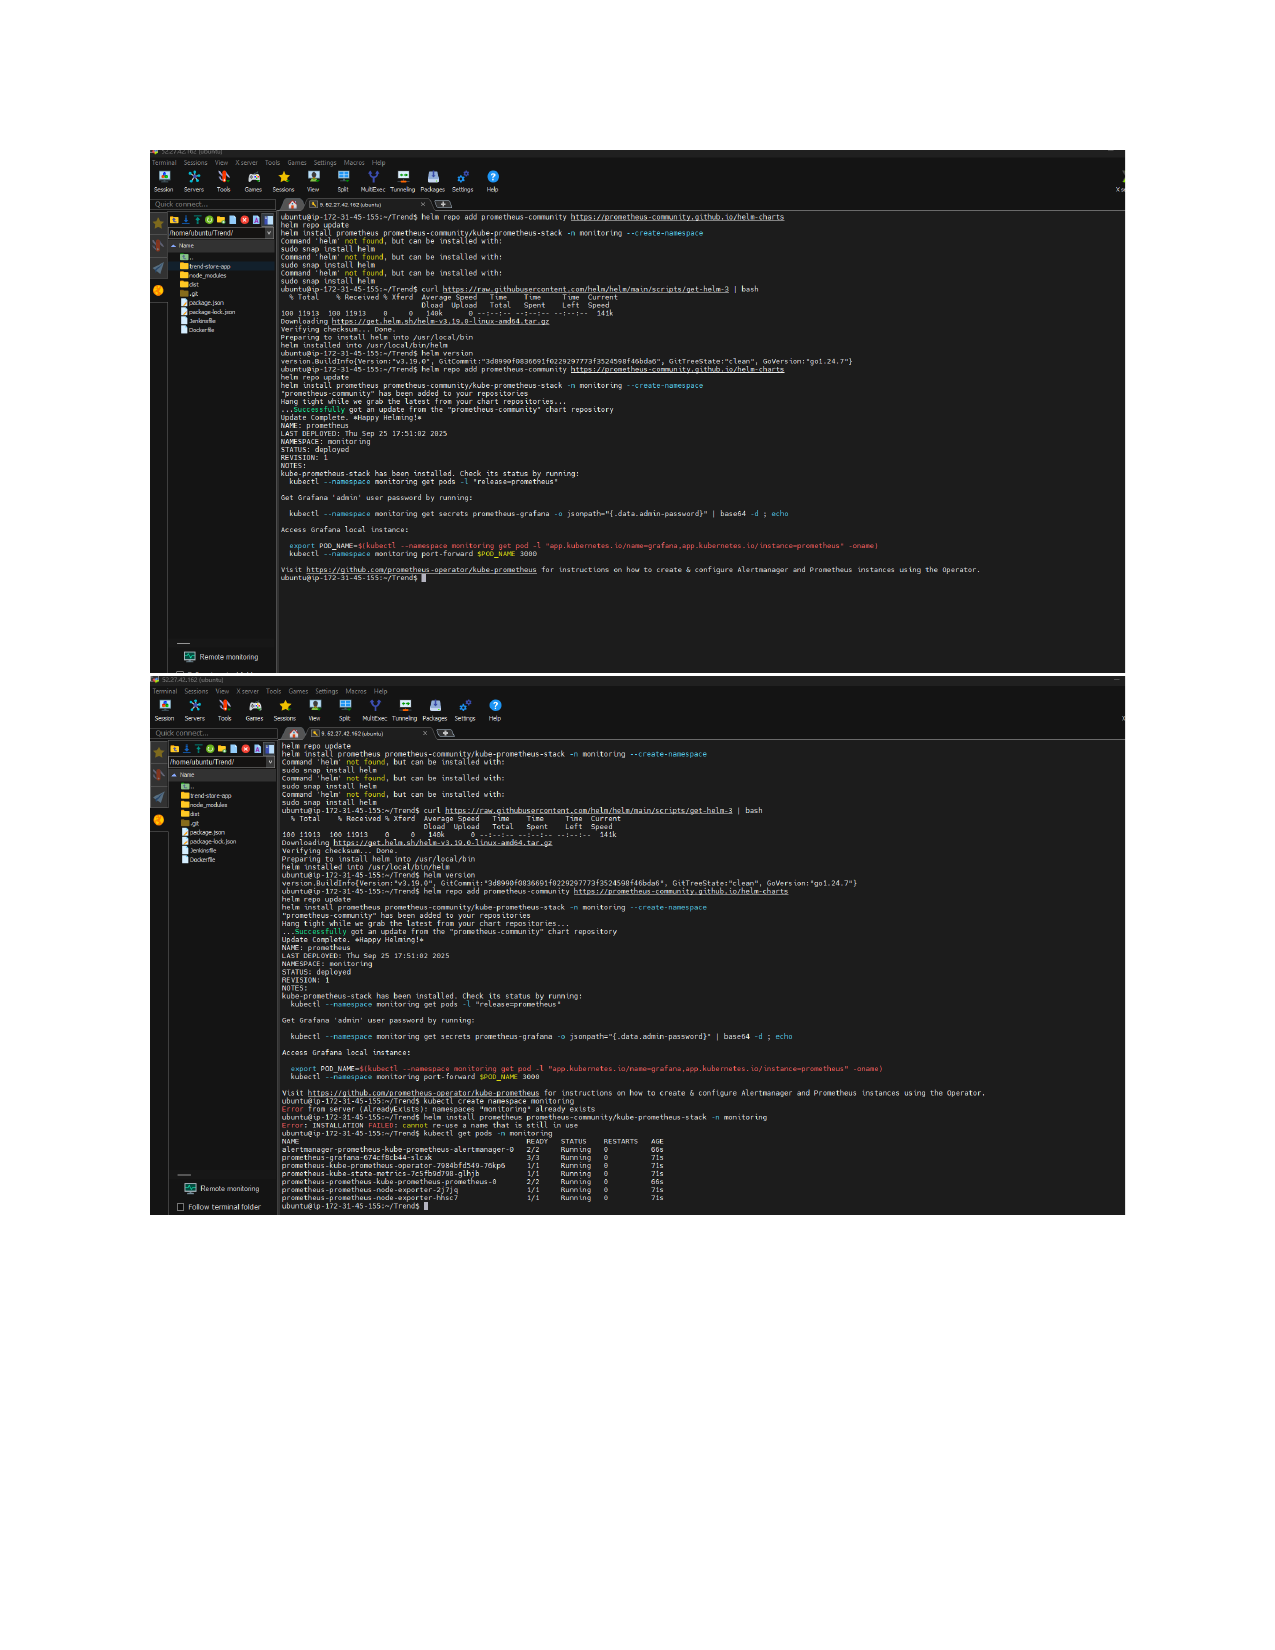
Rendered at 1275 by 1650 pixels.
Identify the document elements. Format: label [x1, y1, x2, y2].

picture [150, 676, 1125, 1215]
picture [150, 150, 1125, 673]
